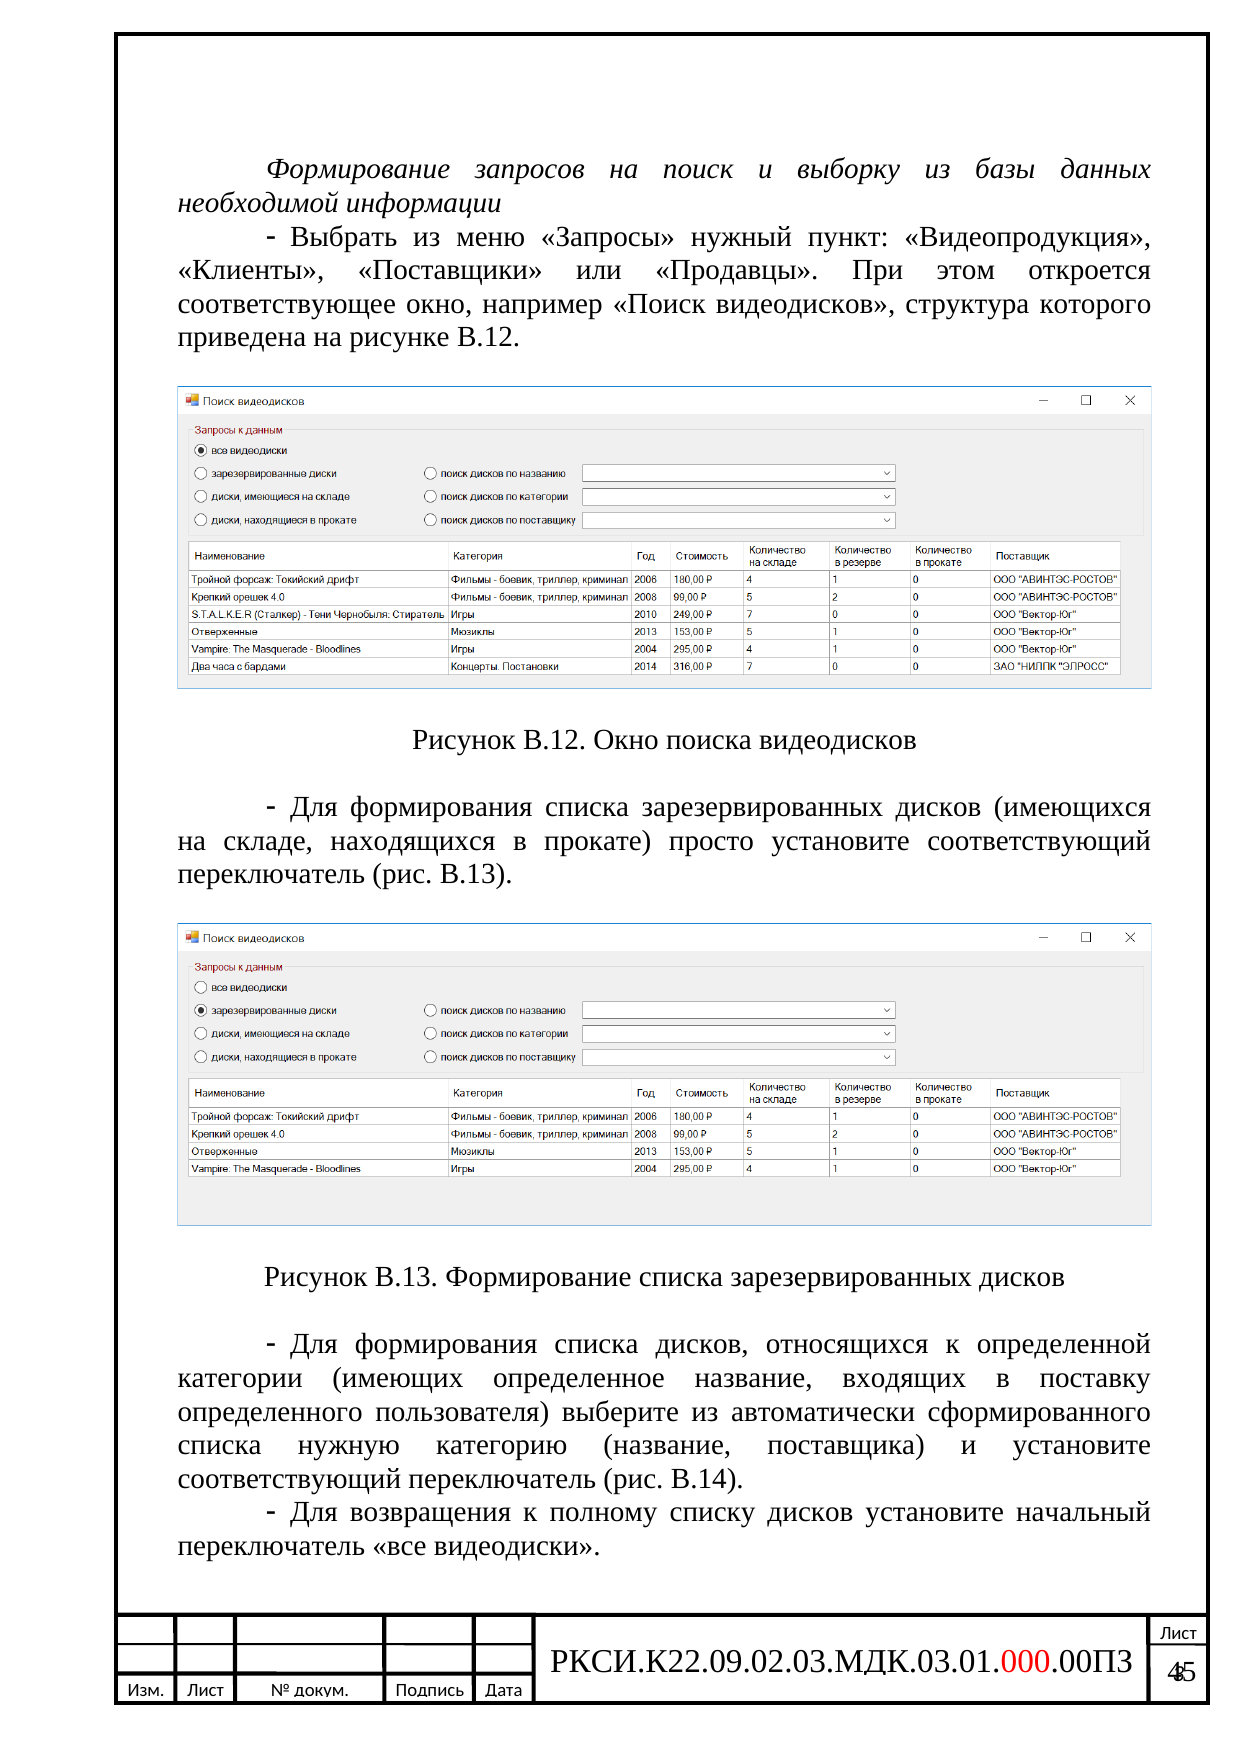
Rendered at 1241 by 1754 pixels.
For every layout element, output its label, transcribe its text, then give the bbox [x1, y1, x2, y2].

text Рисунок В.13. Формирование списка зарезервированных дисков [177, 1259, 1152, 1293]
list Для формирования списка зарезервированных дисков (имеющихся на складе, находящихся в прокате) просто установите соответствующий переключатель (рис. В.13). [177, 789, 1152, 890]
picture [177, 386, 1152, 689]
list Для возвращения к полному списку дисков установите начальный переключатель «все видеодиски». [177, 1494, 1152, 1562]
text Формирование запросов на поиск и выборку из базы данных необходимой информации [177, 152, 1152, 219]
list Для формирования списка дисков, относящихся к определенной категории (имеющих определенное название, входящих в поставку определенного пользователя) выберите из автоматически сформированного списка нужную категорию (название, поставщика) и установите соответствующий переключатель (рис. В.14). [177, 1327, 1152, 1494]
text Рисунок В.12. Окно поиска видеодисков [177, 722, 1152, 756]
list Выбрать из меню «Запросы» нужный пункт: «Видеопродукция», «Клиенты», «Поставщики» или «Продавцы». При этом откроется соответствующее окно, например «Поиск видеодисков», структура которого приведена на рисунке В.12. [177, 219, 1152, 353]
picture [177, 923, 1152, 1226]
